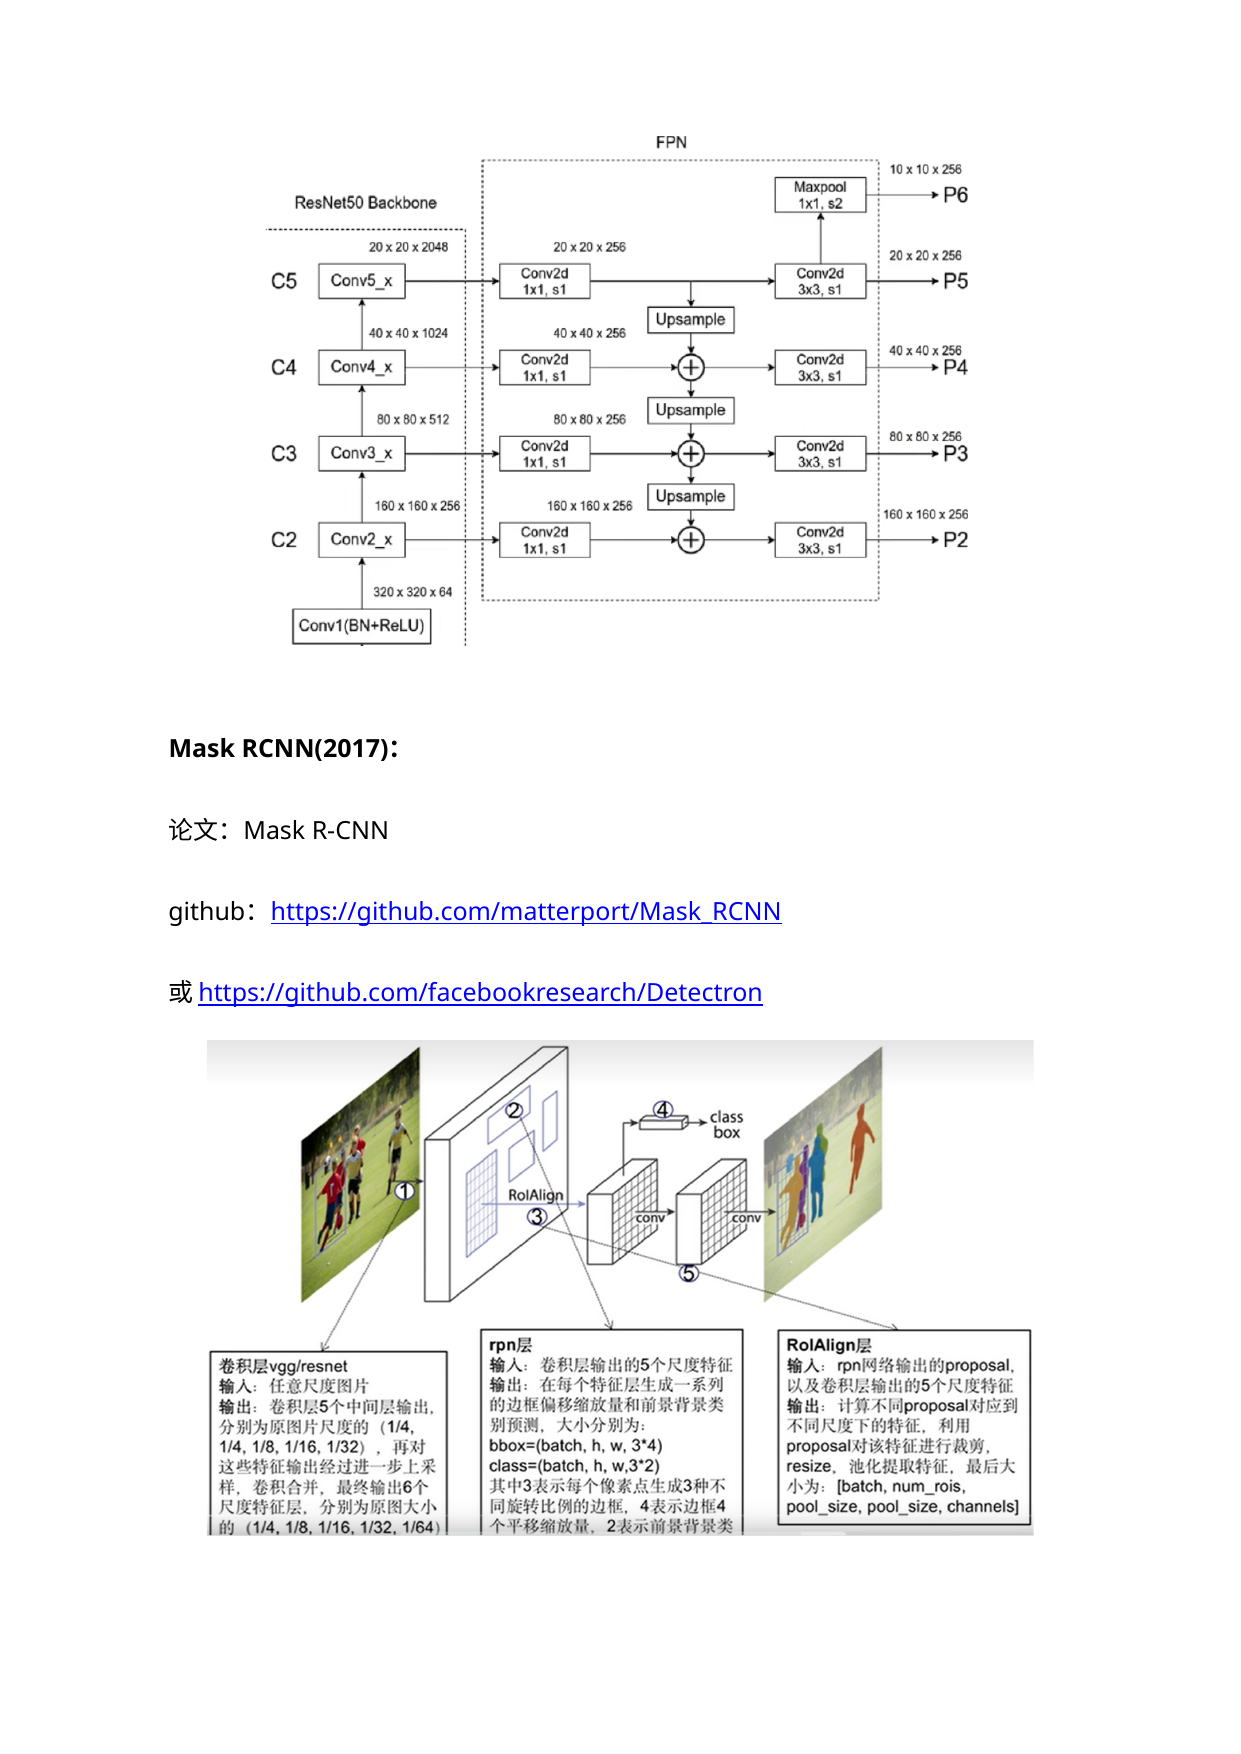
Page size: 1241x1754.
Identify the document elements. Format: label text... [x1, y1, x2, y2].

text 论文：Mask R-CNN [118, 796, 1122, 861]
picture [206, 1040, 1034, 1536]
text Mask RCNN(2017)： [118, 714, 1122, 779]
text github：https://github.com/matterport/Mask_RCNN [118, 877, 1122, 942]
text 或https://github.com/facebookresearch/Detectron [118, 958, 1122, 1023]
picture [265, 129, 975, 646]
